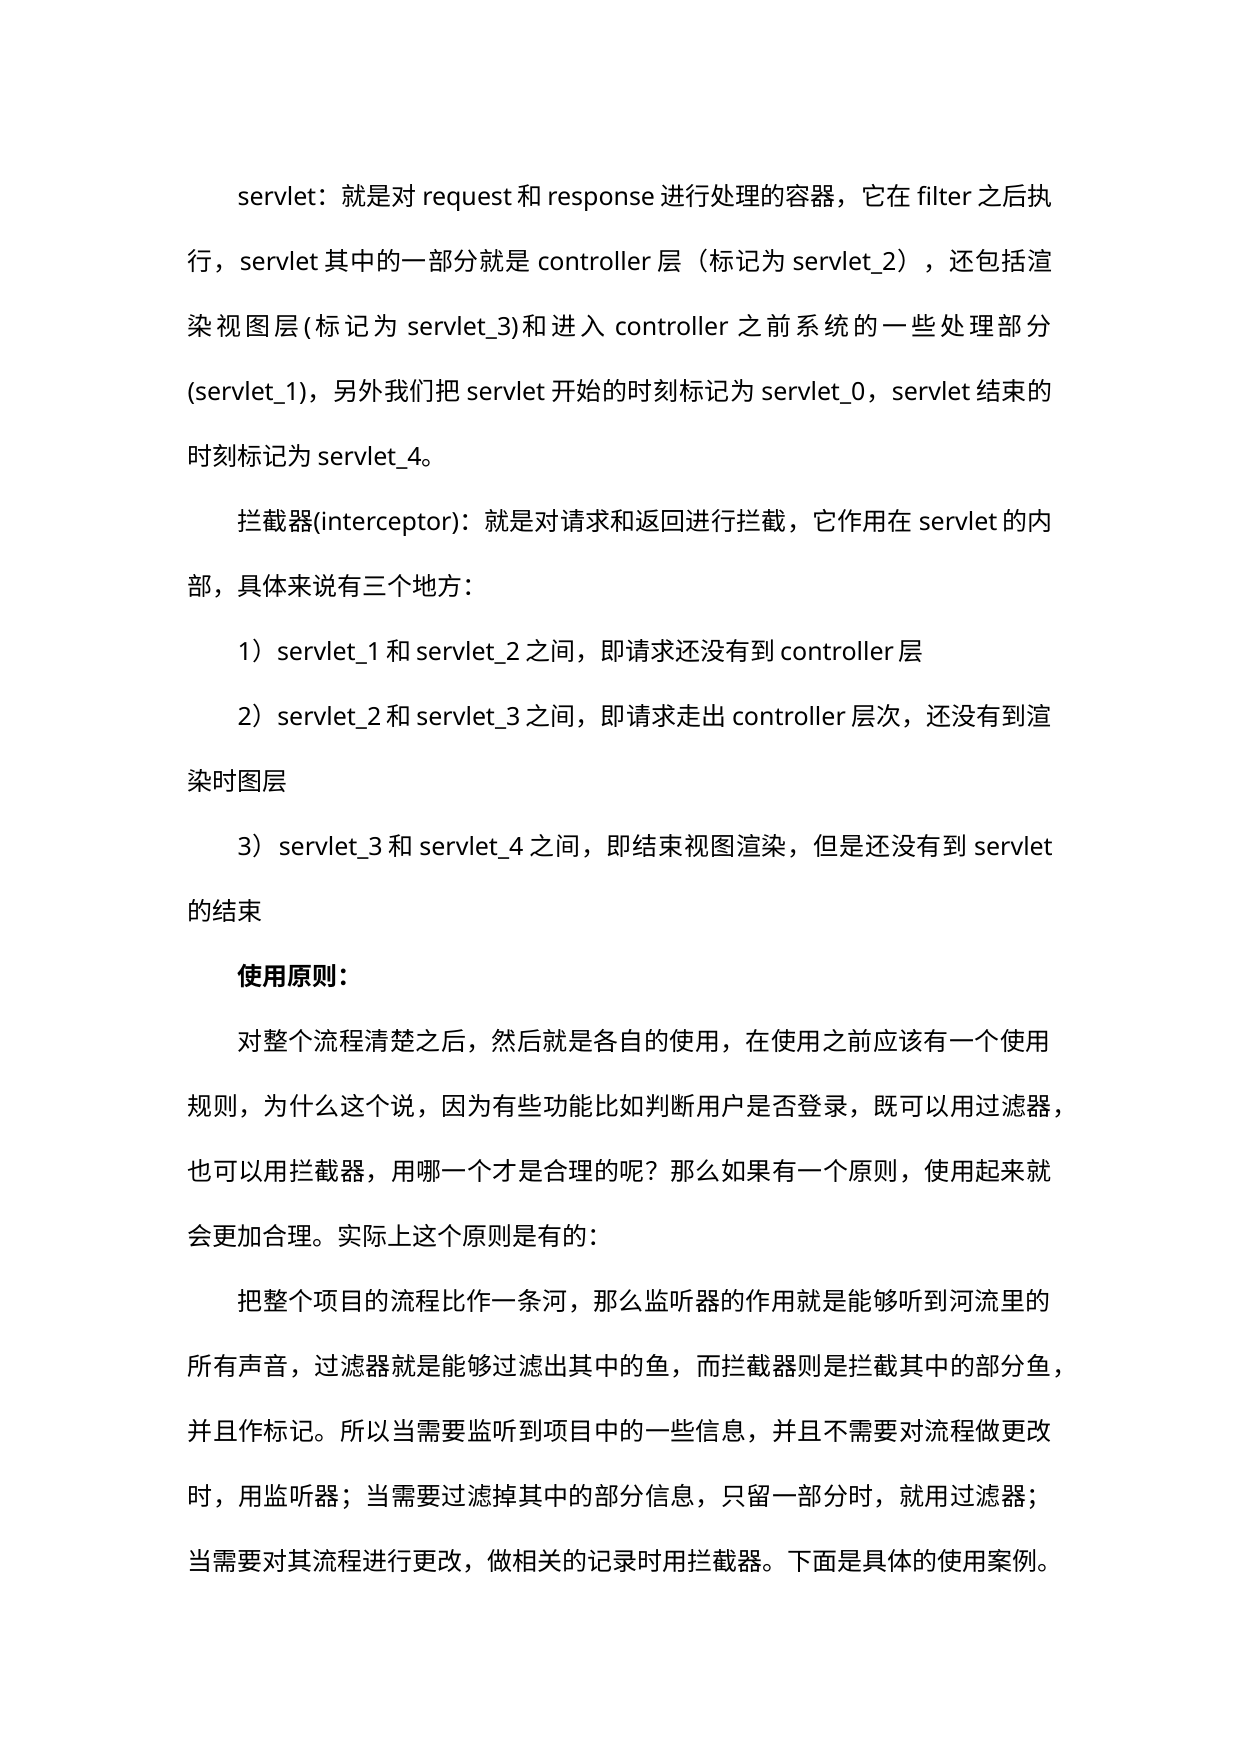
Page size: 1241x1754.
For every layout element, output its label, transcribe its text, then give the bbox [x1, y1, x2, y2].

text 1）servlet_1和servlet_2之间，即请求还没有到controller层 [187, 617, 1053, 682]
text 拦截器(interceptor)：就是对请求和返回进行拦截，它作用在servlet的内部，具体来说有三个地方： [187, 487, 1053, 617]
text 把整个项目的流程比作一条河，那么监听器的作用就是能够听到河流里的所有声音，过滤器就是能够过滤出其中的鱼，而拦截器则是拦截其中的部分鱼，并且作标记。所以当需要监听到项目中的一些信息，并且不需要对流程做更改时，用监听器；当需要过滤掉其中的部分信息，只留一部分时，就用过滤器；当需要对其流程进行更改，做相关的记录时用拦截器。下面是具体的使用案例。 [187, 1267, 1053, 1592]
text 对整个流程清楚之后，然后就是各自的使用，在使用之前应该有一个使用规则，为什么这个说，因为有些功能比如判断用户是否登录，既可以用过滤器，也可以用拦截器，用哪一个才是合理的呢？那么如果有一个原则，使用起来就会更加合理。实际上这个原则是有的： [187, 1007, 1053, 1267]
text servlet：就是对request和response进行处理的容器，它在filter之后执行，servlet其中的一部分就是controller层（标记为servlet_2），还包括渲染视图层(标记为servlet_3)和进入controller之前系统的一些处理部分(servlet_1)，另外我们把servlet开始的时刻标记为servlet_0，servlet结束的时刻标记为servlet_4。 [187, 162, 1053, 487]
text 3）servlet_3和servlet_4之间，即结束视图渲染，但是还没有到servlet的结束 [187, 812, 1053, 942]
text 使用原则： [187, 942, 1053, 1007]
text 2）servlet_2和servlet_3之间，即请求走出controller层次，还没有到渲染时图层 [187, 682, 1053, 812]
